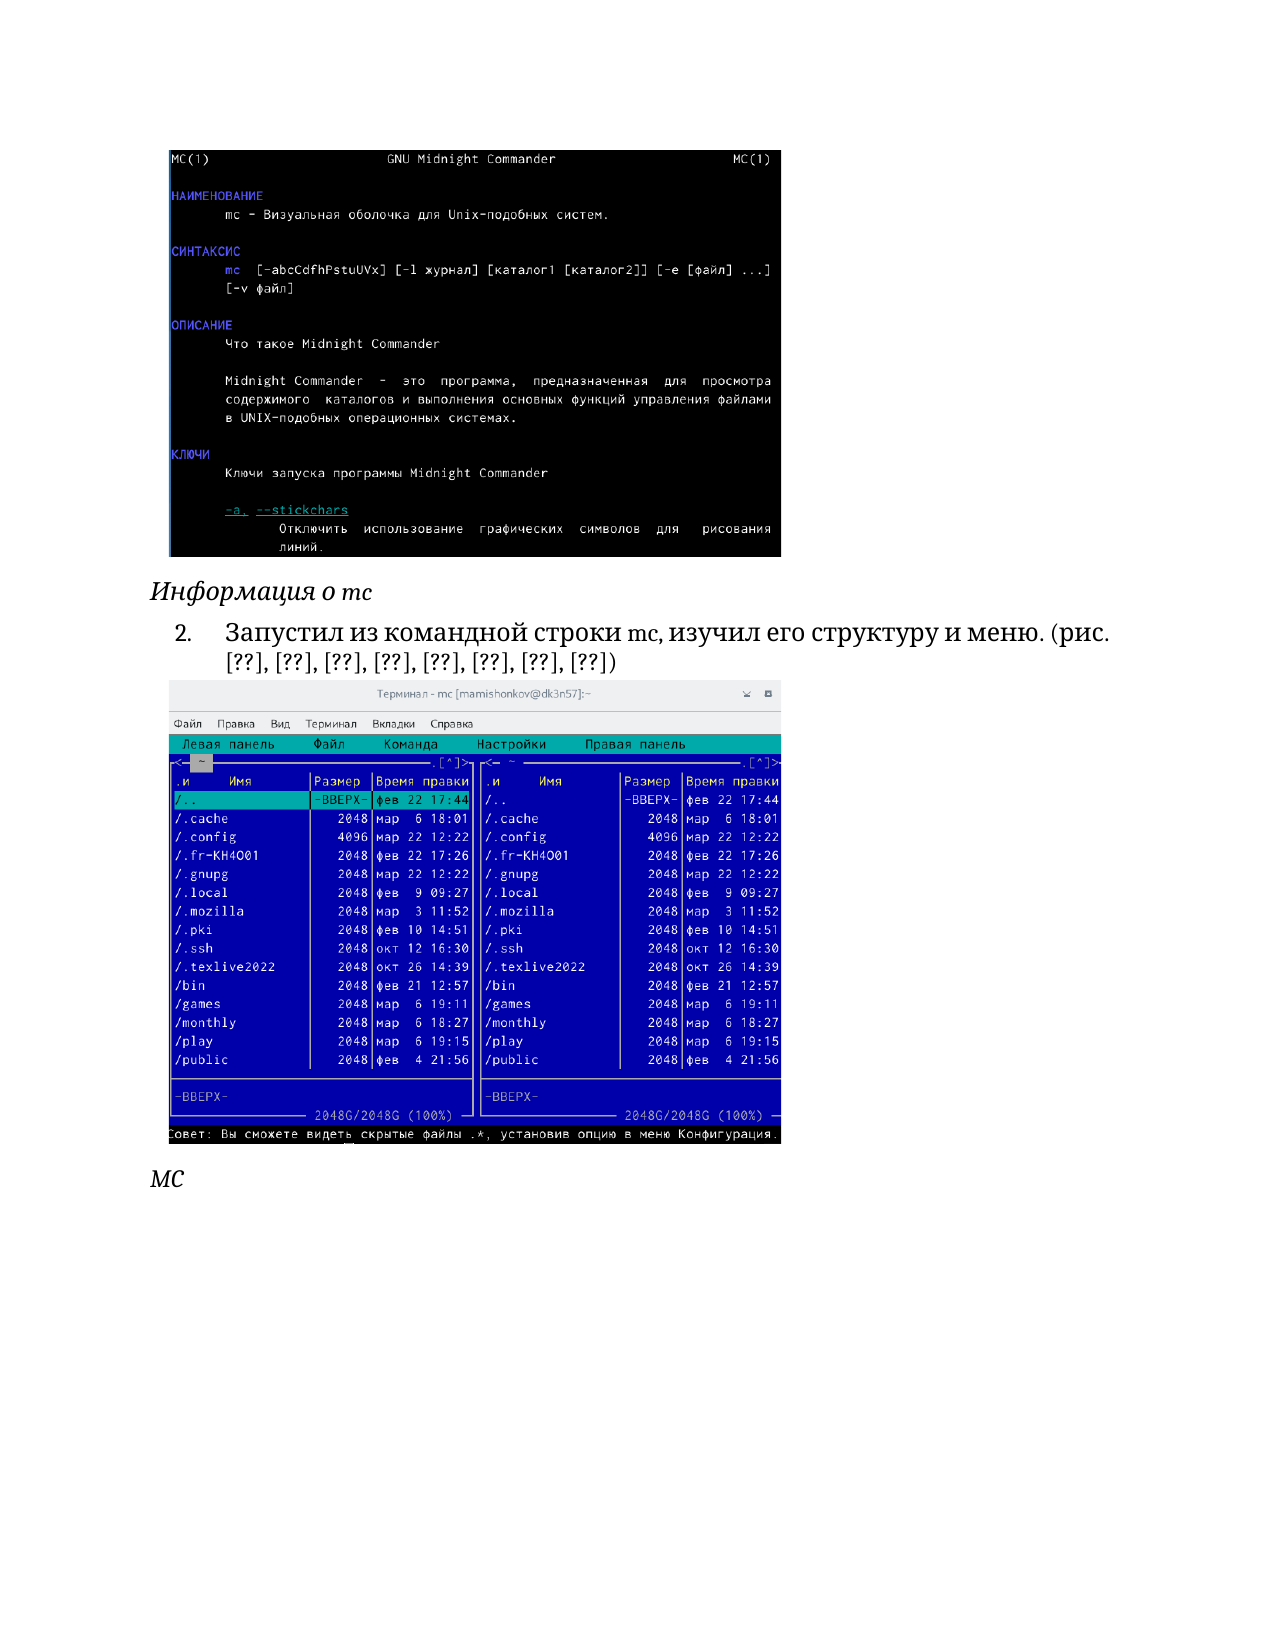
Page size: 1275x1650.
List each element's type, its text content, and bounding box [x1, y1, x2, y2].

picture [168, 680, 782, 1144]
text Информация о mc [150, 578, 1125, 606]
text MC [150, 1165, 1125, 1194]
list Запустил из командной строки mc, изучил его структуру и меню. (рис. [??], [??], [??], [??], [??], [??], [??], [??]) [175, 619, 1125, 676]
picture [168, 150, 782, 557]
